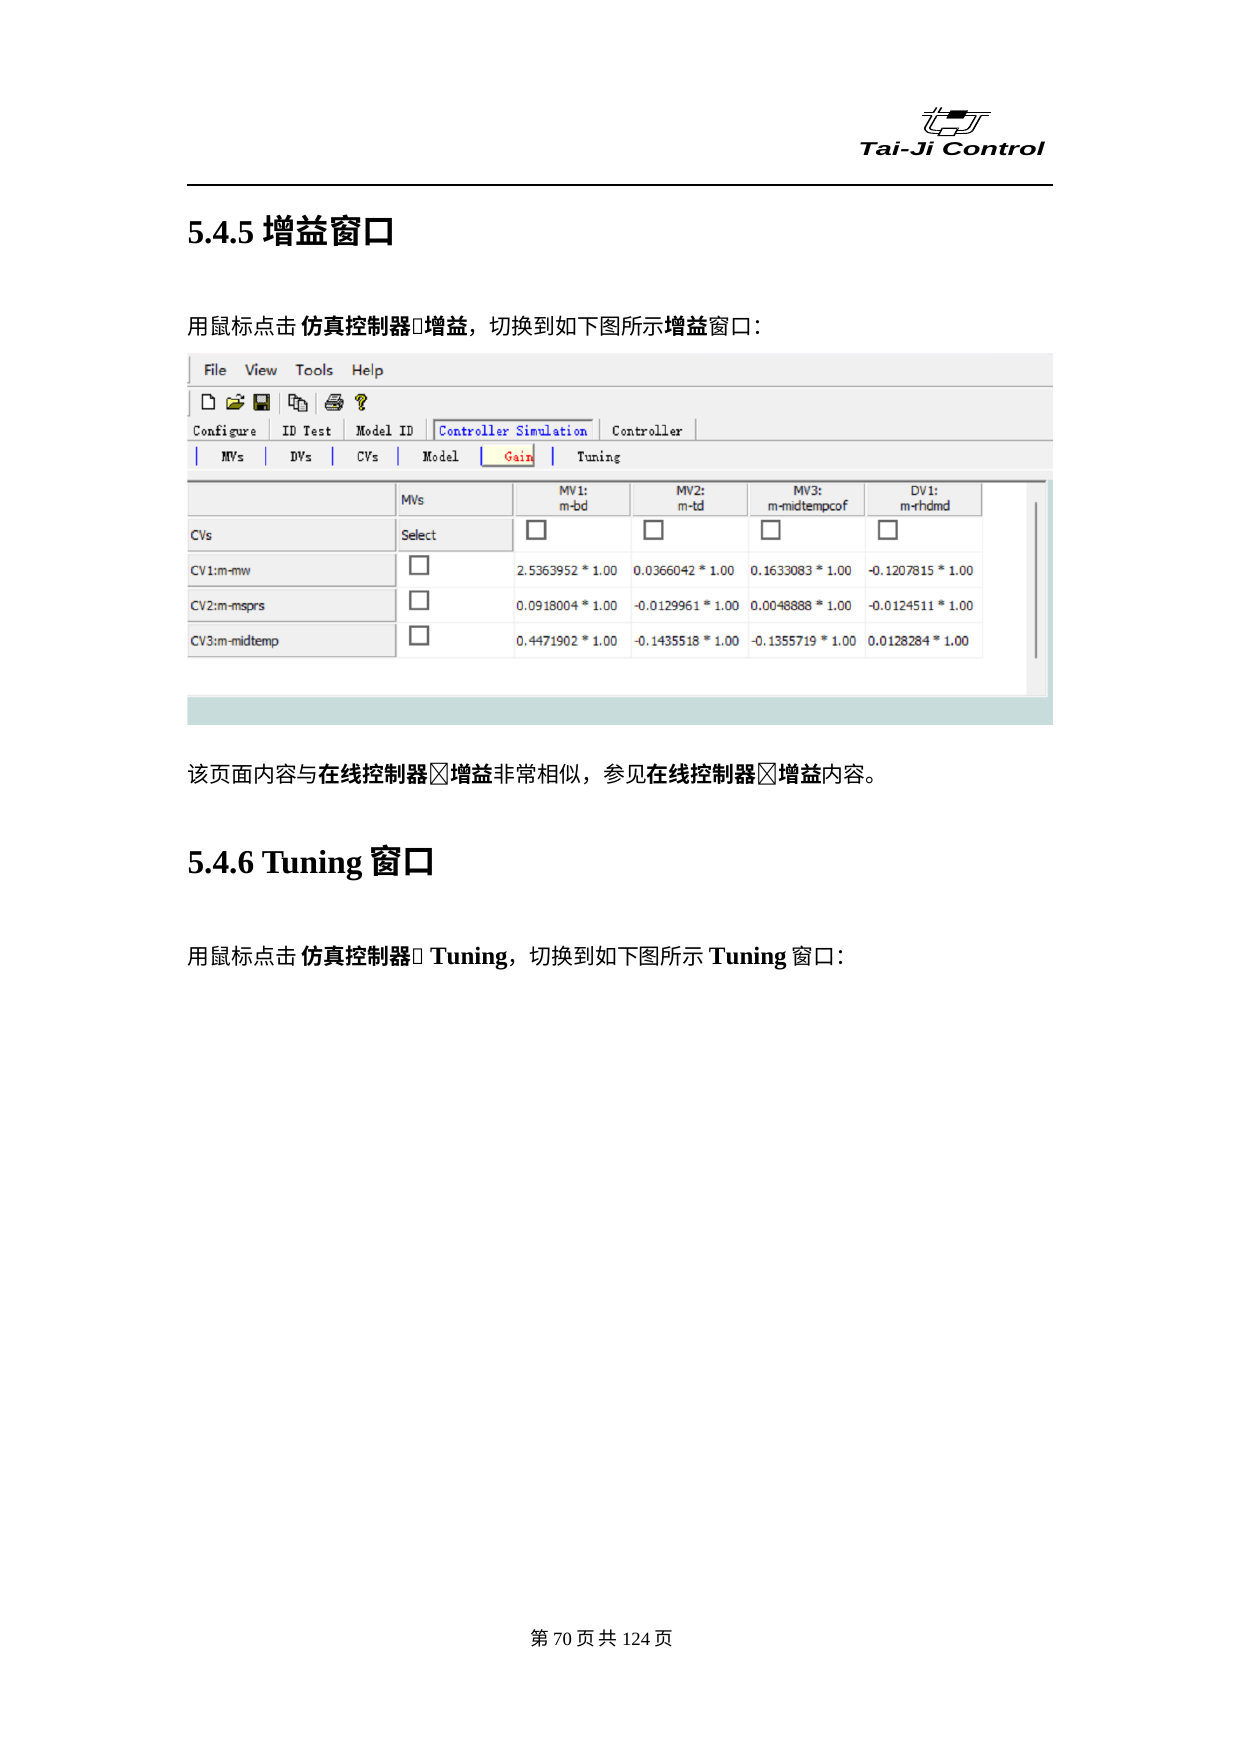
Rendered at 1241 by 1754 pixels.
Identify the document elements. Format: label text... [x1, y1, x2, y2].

text 用鼠标点击 仿真控制器 Tuning，切换到如下图所示Tuning窗口： [187, 939, 1053, 971]
picture [187, 353, 1053, 725]
subtitle 5.4.6 Tuning窗口 [187, 826, 1053, 891]
subtitle 5.4.5 增益窗口 [187, 196, 1053, 261]
text 用鼠标点击 仿真控制器增益，切换到如下图所示增益窗口： [187, 309, 1053, 341]
text 该页面内容与在线控制器增益非常相似，参见在线控制器增益内容。 [187, 756, 1053, 789]
